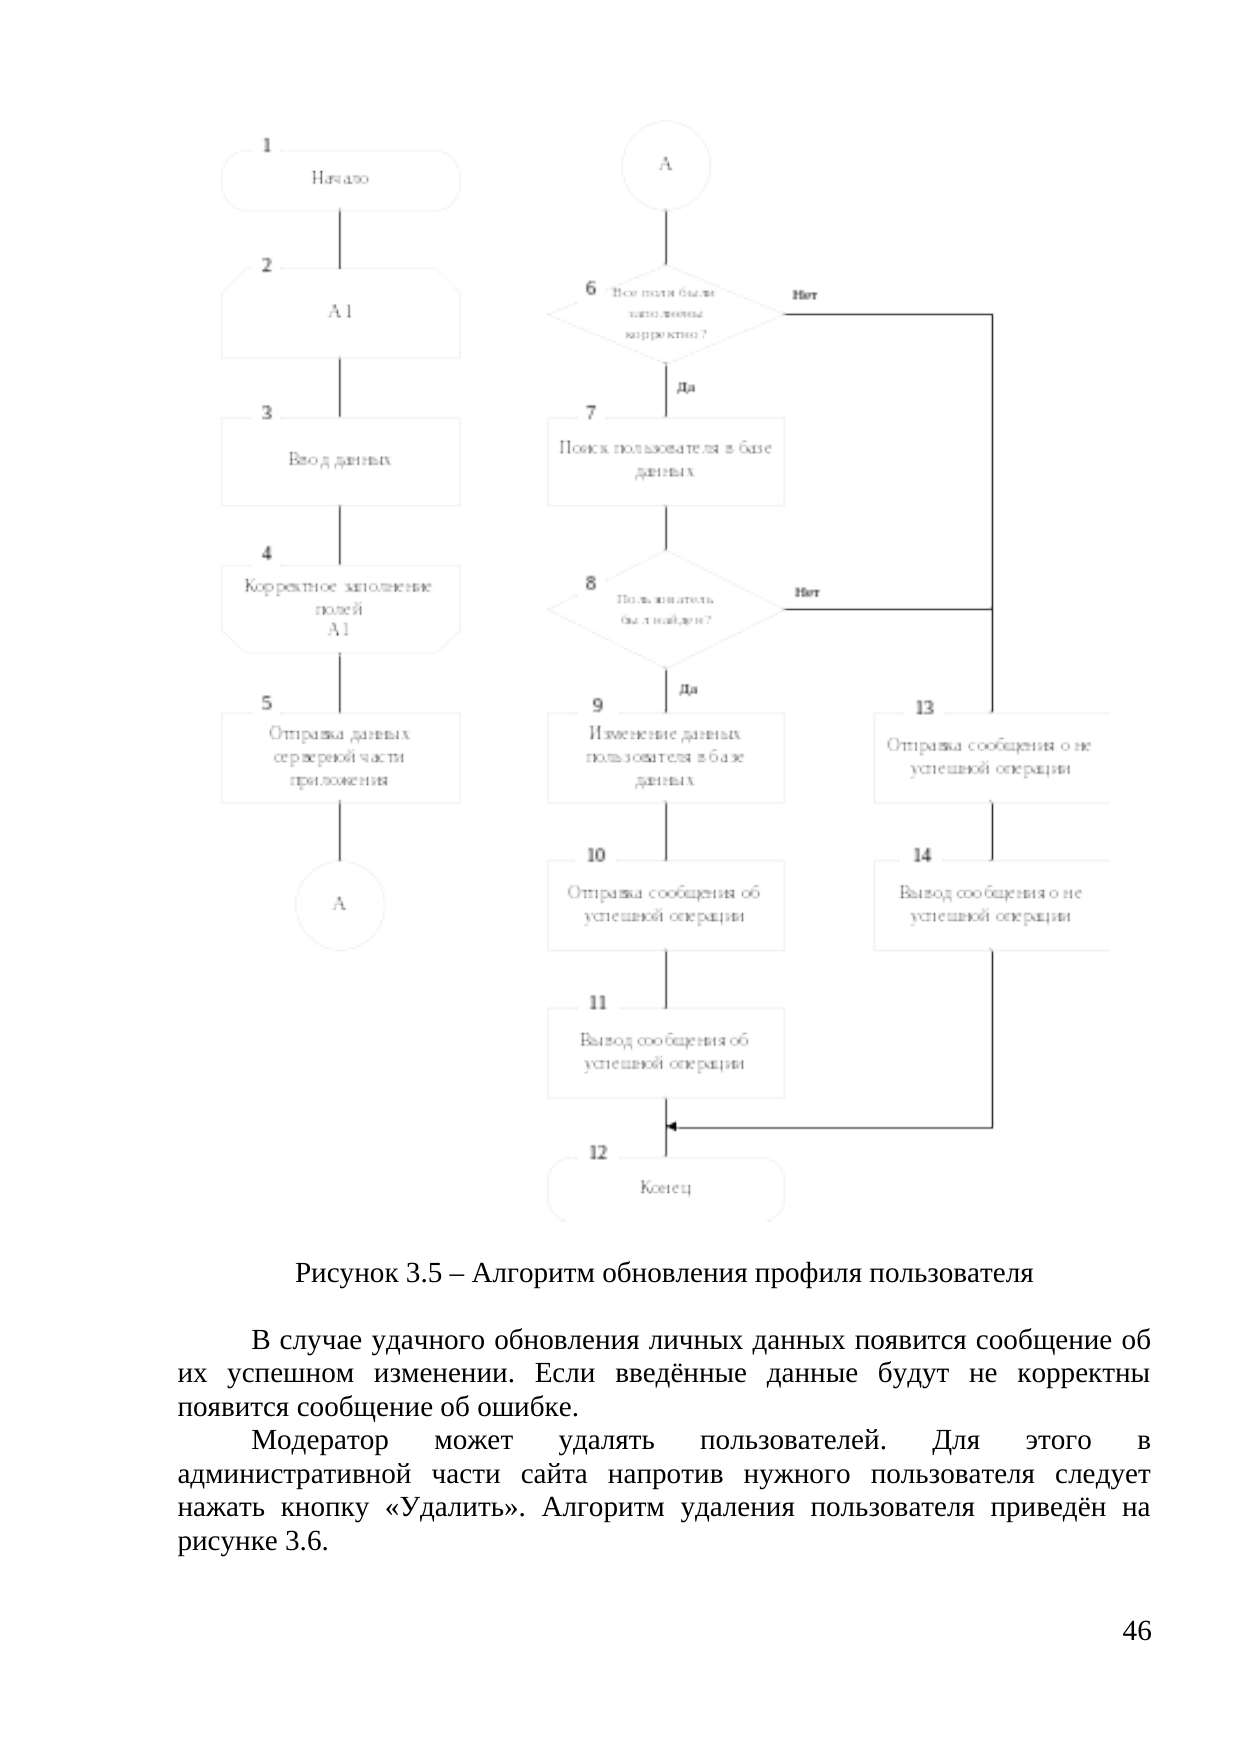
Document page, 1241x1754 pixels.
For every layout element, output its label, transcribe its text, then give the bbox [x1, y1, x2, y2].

text В случае удачного обновления личных данных появится сообщение об их успешном изменении. Если введённые данные будут не корректны появится сообщение об ошибке. [177, 1322, 1152, 1422]
text Рисунок 3.5 – Алгоритм обновления профиля пользователя [177, 1255, 1152, 1288]
text Модератор может удалять пользователей. Для этого в административной части сайта напротив нужного пользователя следует нажать кнопку «Удалить». Алгоритм удаления пользователя приведён на рисунке 3.6. [177, 1422, 1152, 1557]
